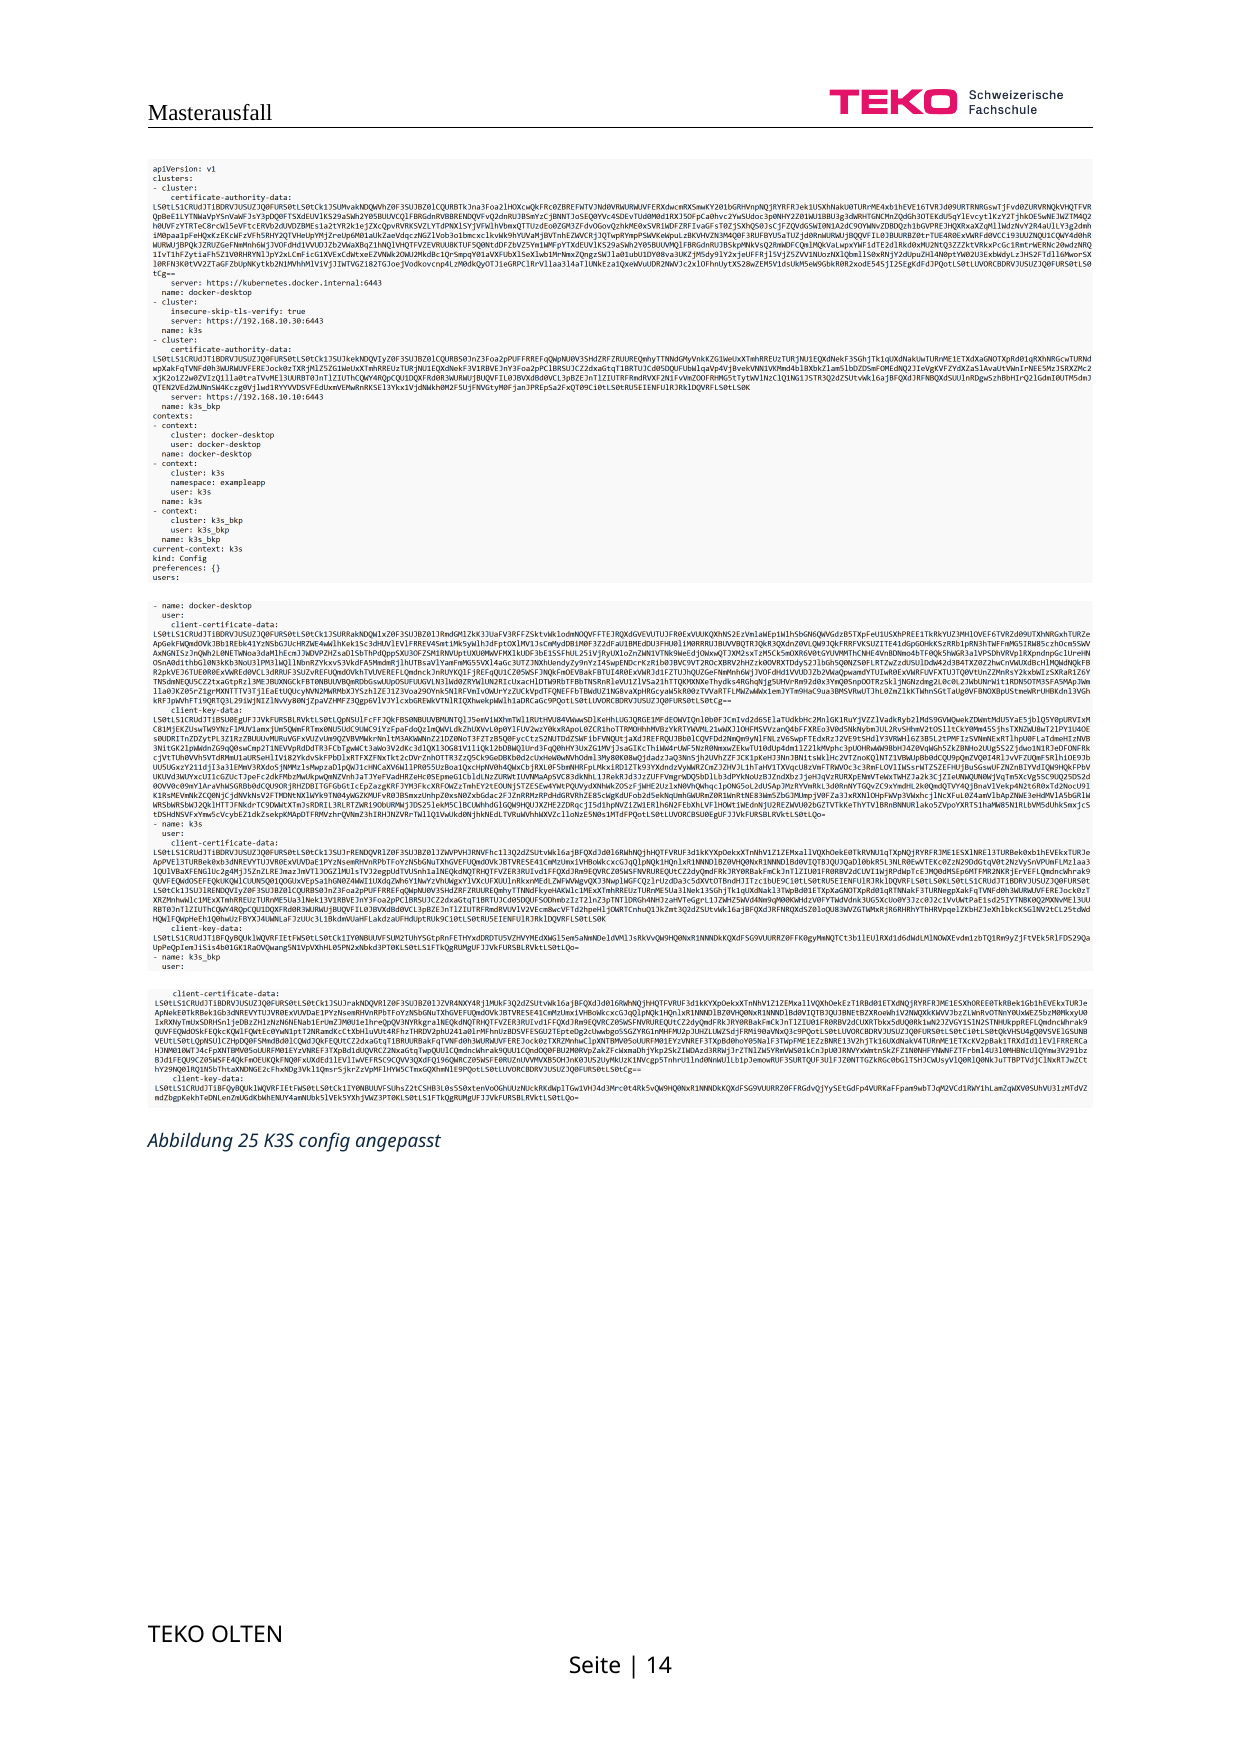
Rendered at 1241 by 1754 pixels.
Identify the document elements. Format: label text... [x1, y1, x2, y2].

picture [147, 159, 1093, 583]
picture [147, 601, 1093, 971]
text Abbildung 25 K3S config angepasst [148, 1127, 1093, 1153]
picture [805, 61, 1097, 139]
picture [147, 989, 1093, 1108]
